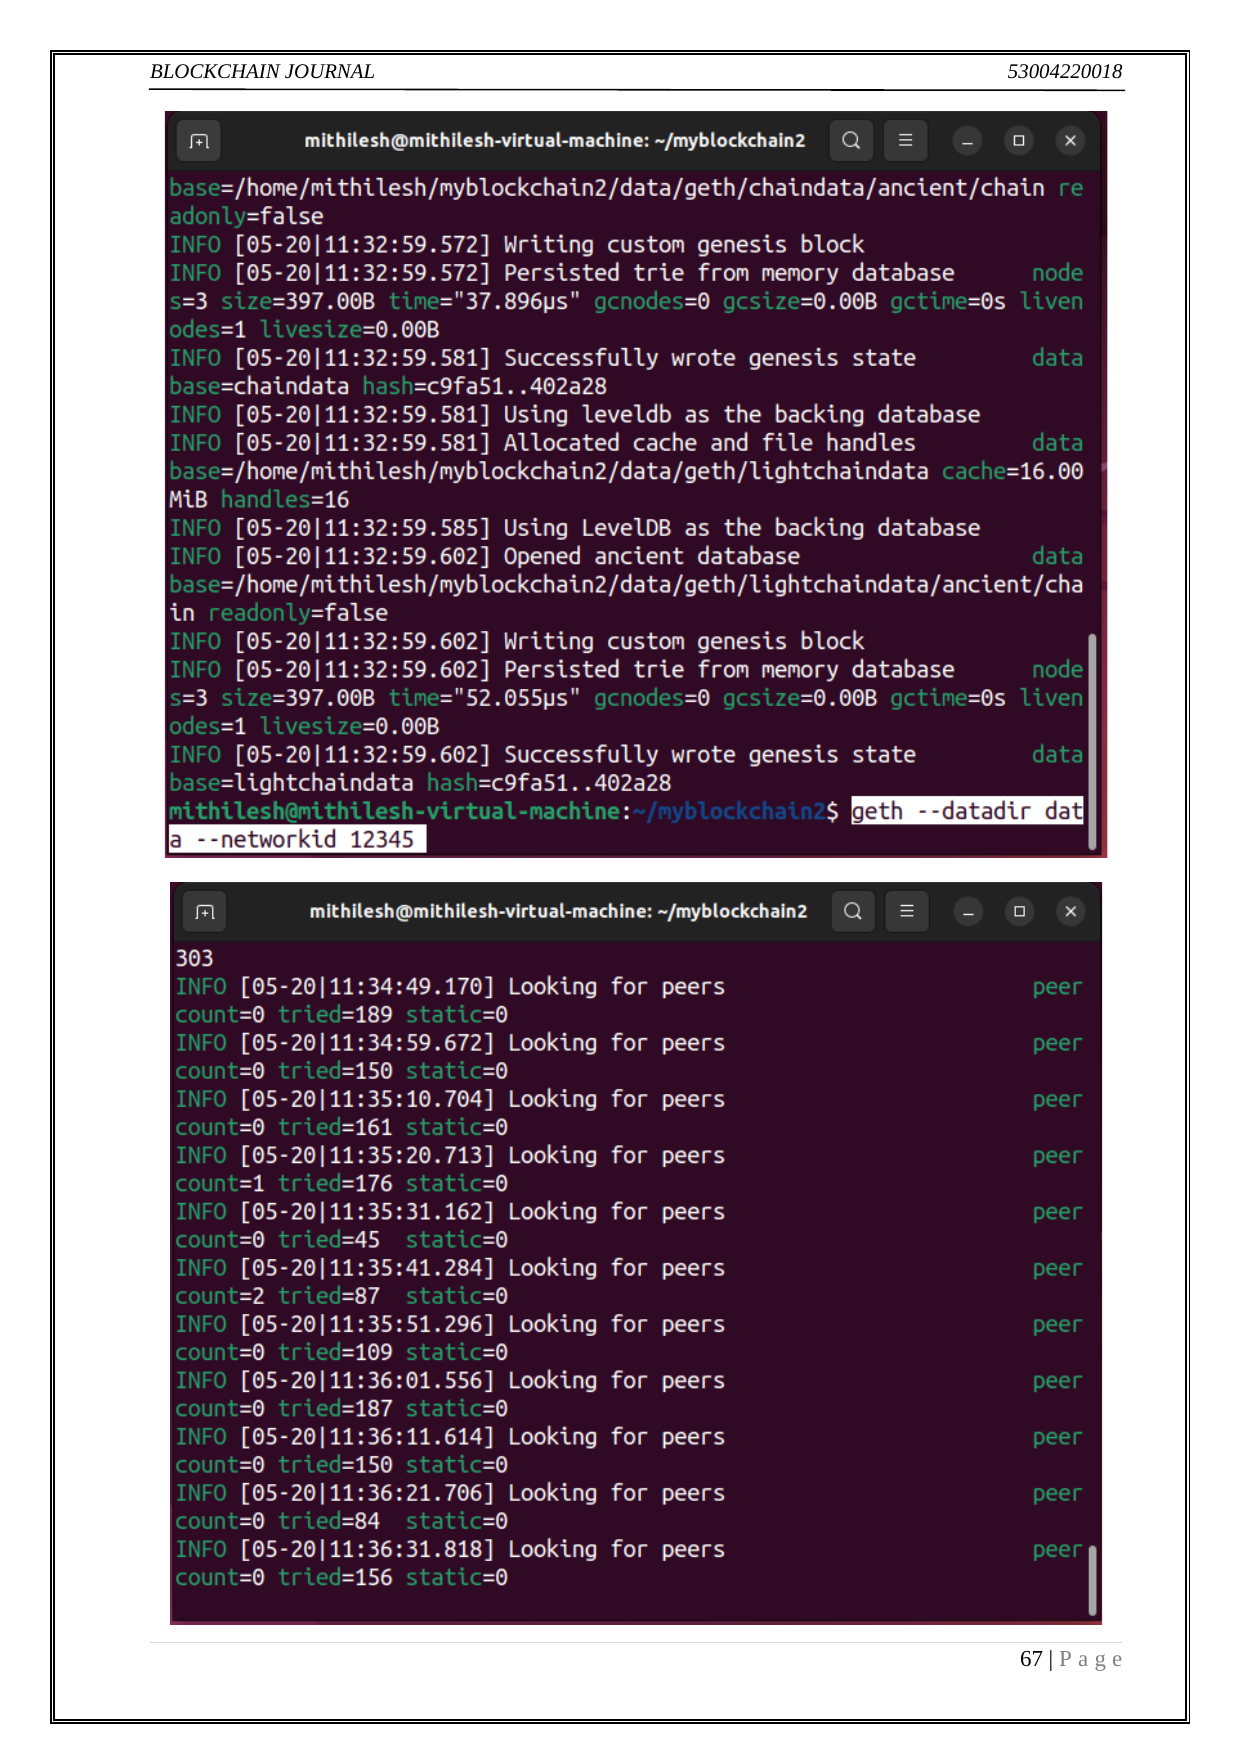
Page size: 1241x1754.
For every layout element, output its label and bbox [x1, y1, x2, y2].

picture [164, 111, 1108, 858]
picture [170, 882, 1103, 1625]
